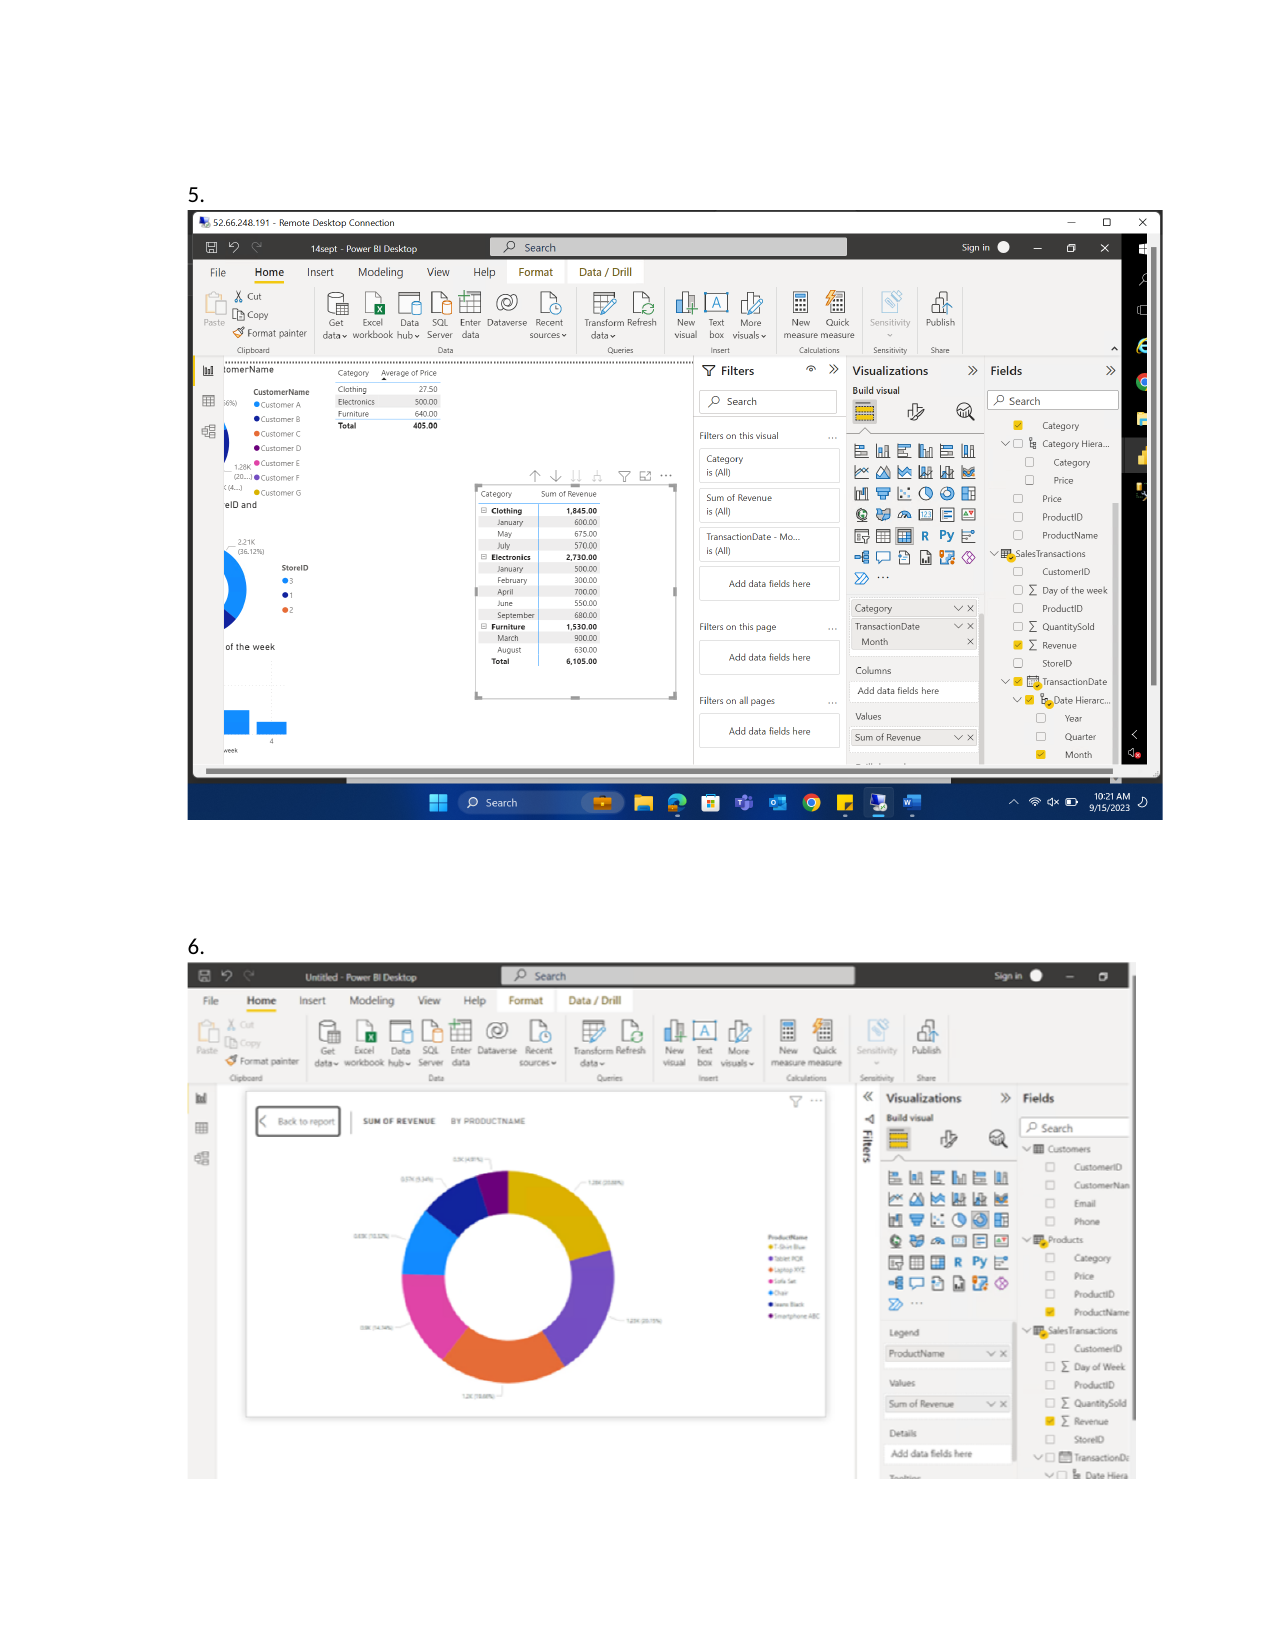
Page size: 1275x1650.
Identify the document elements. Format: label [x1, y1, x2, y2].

picture [187, 210, 1163, 820]
picture [187, 962, 1136, 1479]
